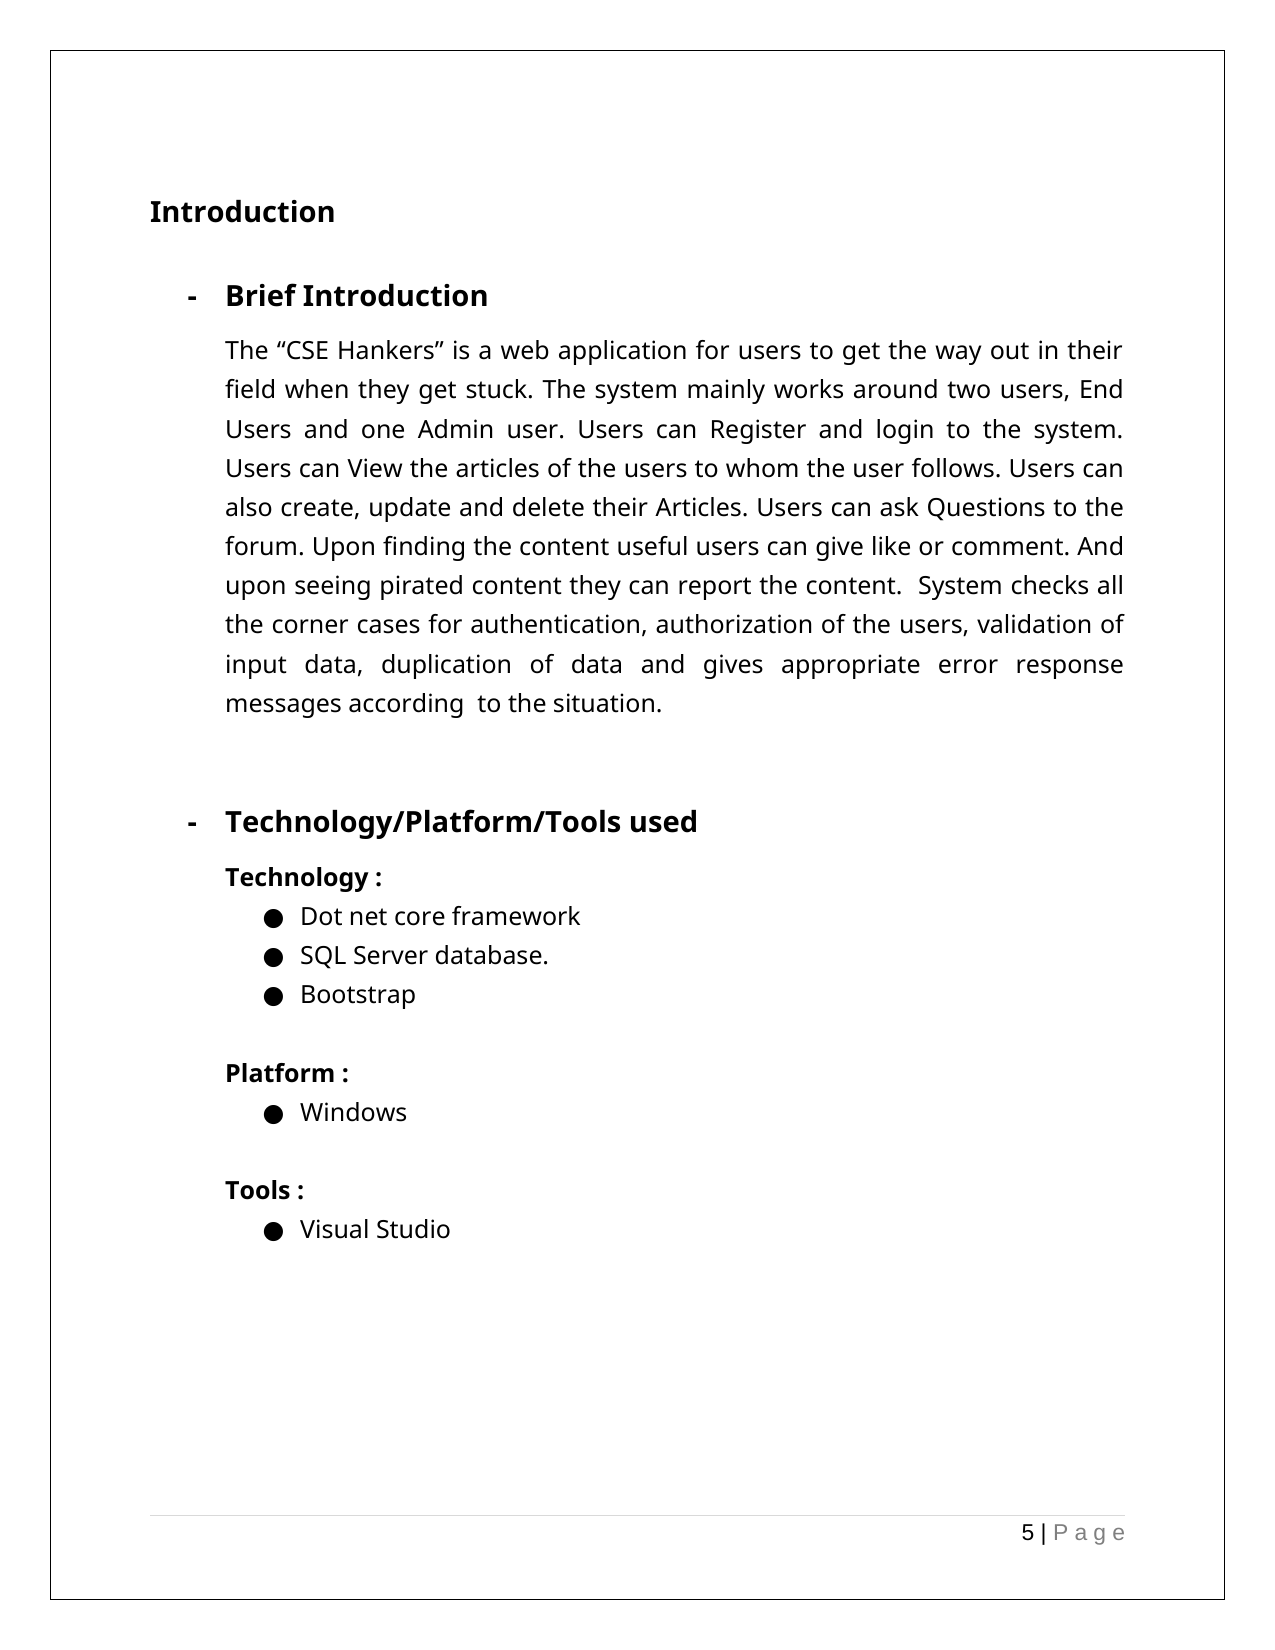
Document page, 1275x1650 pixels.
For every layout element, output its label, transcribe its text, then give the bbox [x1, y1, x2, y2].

text Platform : [150, 1055, 1125, 1089]
subtitle Introduction [150, 192, 1125, 231]
text Tools : [150, 1173, 1125, 1207]
list Dot net core framework [262, 898, 1125, 933]
list Bootstrap [262, 977, 1125, 1011]
text The “CSE Hankers” is a web application for users to get the way out in their field when they get stuck. The system mainly works around two users, End Users and one Admin user. Users can Register and login to the system. Users can View the articles of the users to whom the user follows. Users can also create, update and delete their Articles. Users can ask Questions to the forum. Upon finding the content useful users can give like or comment. And upon seeing pirated content they can report the content. System checks all the corner cases for authentication, authorization of the users, validation of input data, duplication of data and gives appropriate error response messages according to the situation. [225, 333, 1125, 719]
text Technology : [150, 859, 1125, 893]
subtitle Technology/Platform/Tools used [187, 801, 1125, 841]
list SQL Server database. [262, 938, 1125, 972]
subtitle Brief Introduction [187, 275, 1125, 314]
list Windows [262, 1094, 1125, 1128]
list Visual Studio [262, 1212, 1125, 1246]
